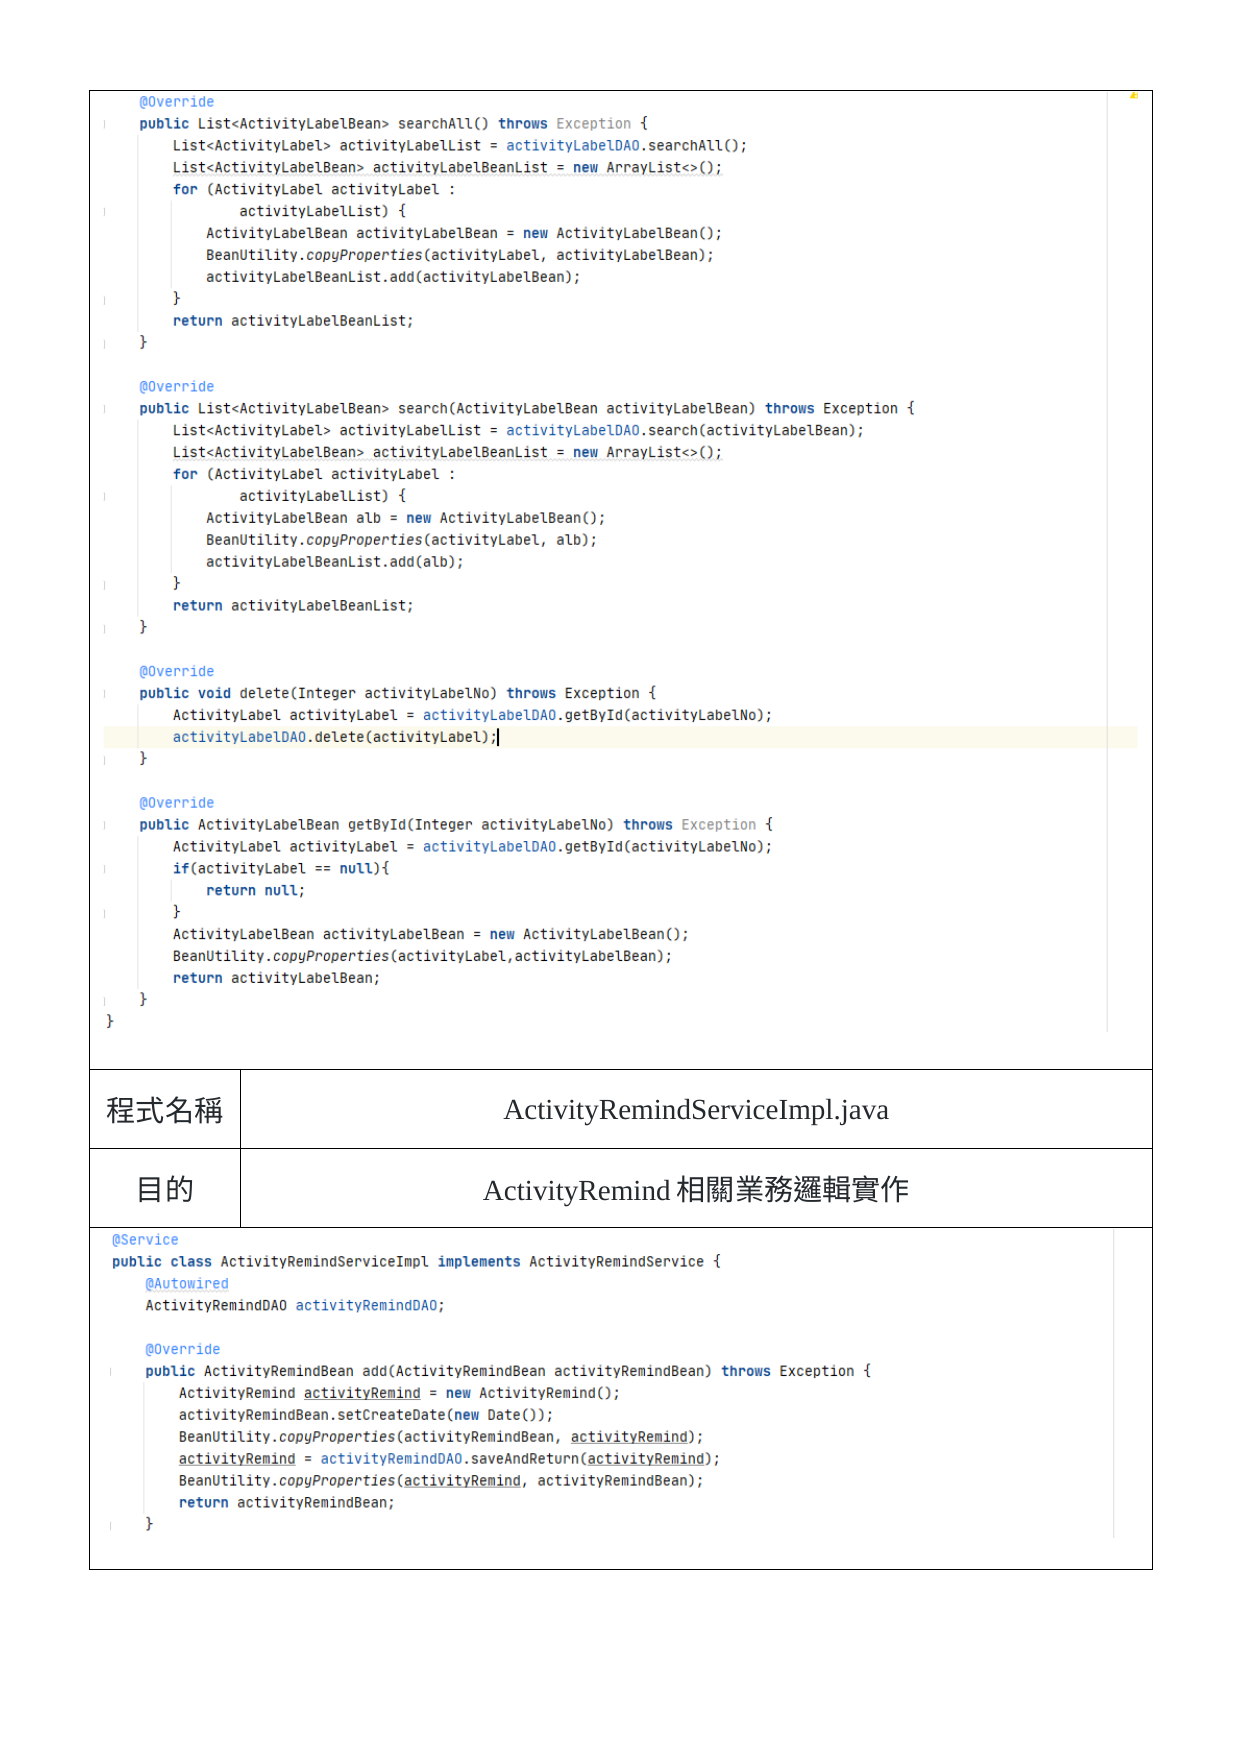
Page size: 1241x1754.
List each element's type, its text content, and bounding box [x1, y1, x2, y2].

table_cell ActivityRemind相關業務邏輯實作 [241, 1149, 1152, 1227]
table_cell 程式名稱 [90, 1070, 240, 1148]
table_cell [90, 1228, 1152, 1569]
table_cell [90, 91, 1152, 1069]
picture [110, 1229, 1132, 1538]
picture [103, 92, 1138, 1032]
table_cell 目的 [90, 1149, 240, 1227]
table_cell ActivityRemindServiceImpl.java [241, 1070, 1152, 1148]
